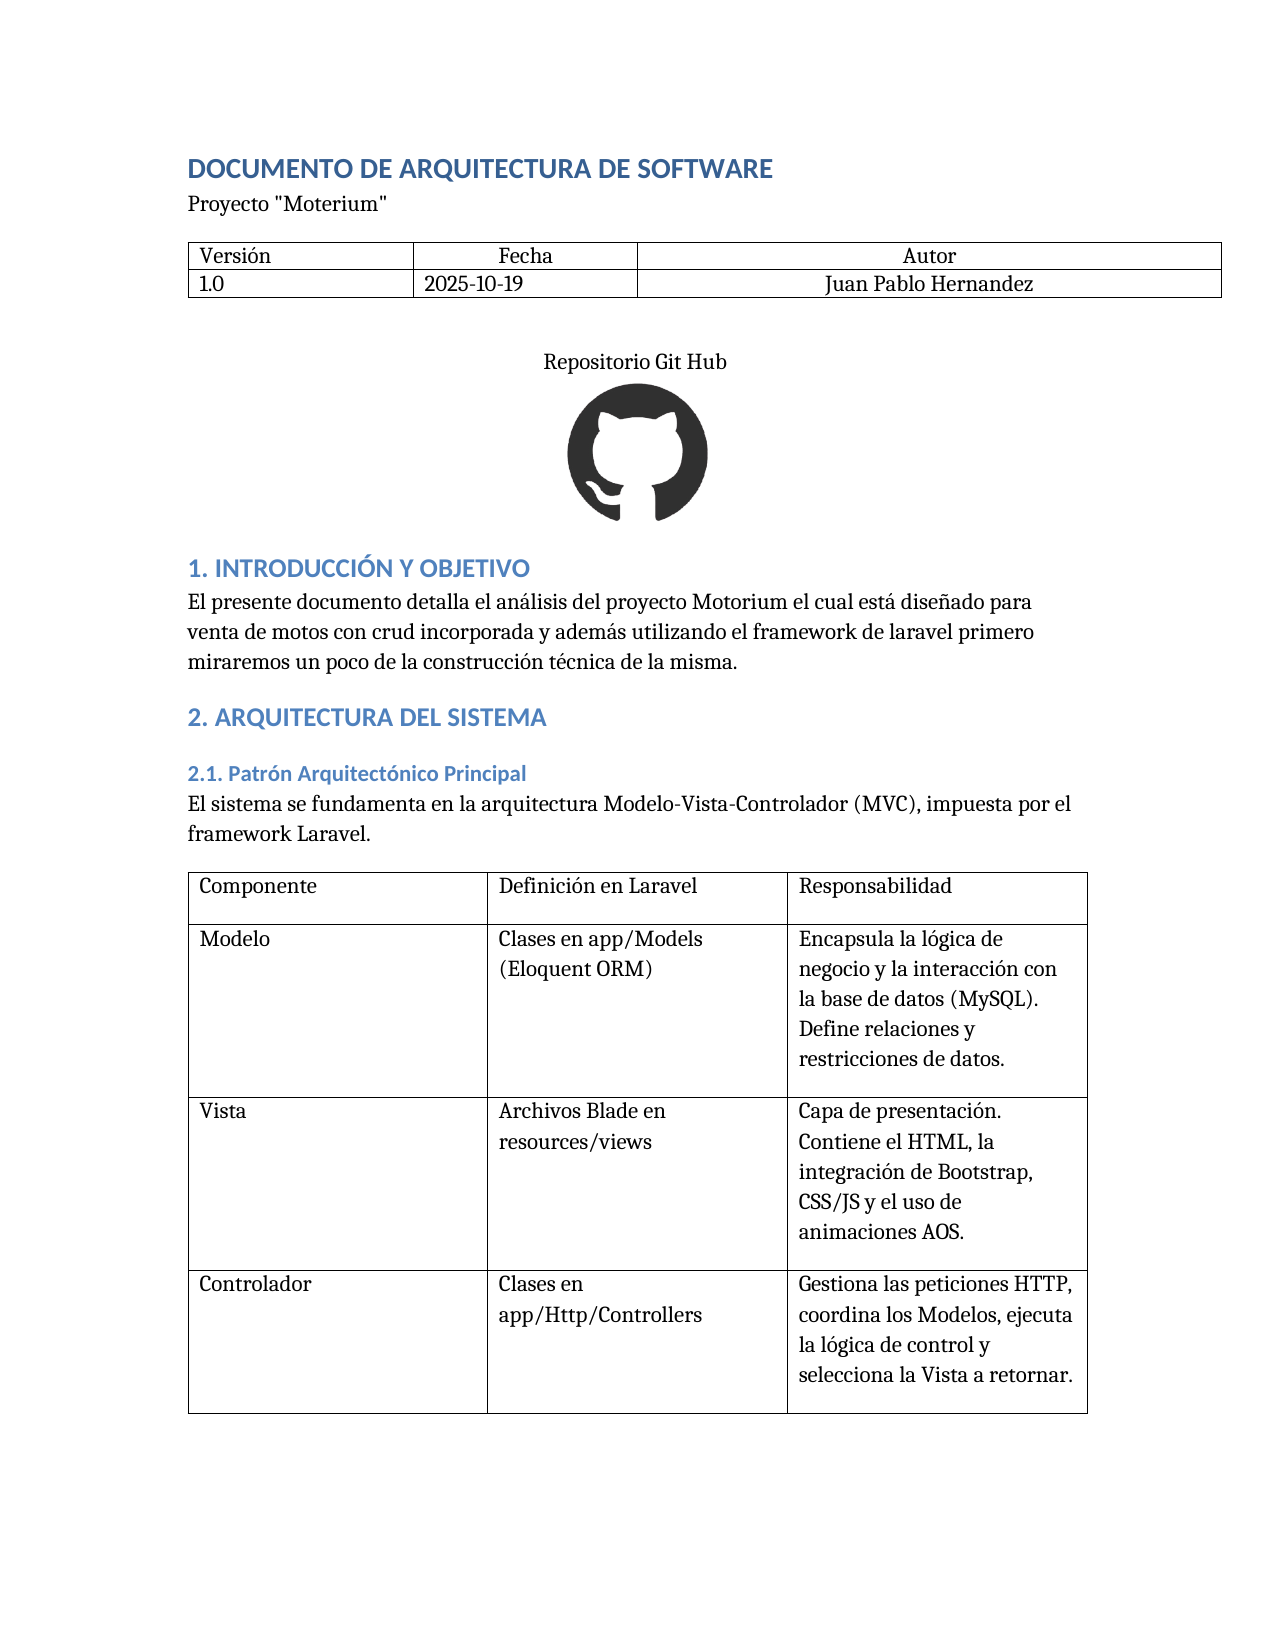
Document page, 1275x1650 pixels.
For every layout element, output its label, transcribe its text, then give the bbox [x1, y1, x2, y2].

subtitle 1. INTRODUCCIÓN Y OBJETIVO [187, 551, 1087, 584]
table_cell 2025-10-19 [414, 270, 637, 297]
table_cell Archivos Blade en resources/views [488, 1098, 787, 1270]
table_cell Juan Pablo Hernandez [638, 270, 1221, 297]
subtitle 2. ARQUITECTURA DEL SISTEMA [187, 700, 1087, 733]
table_cell Modelo [189, 925, 487, 1097]
table_header Definición en Laravel [488, 873, 787, 924]
table_cell Vista [189, 1098, 487, 1270]
text El presente documento detalla el análisis del proyecto Motorium el cual está diseñado para venta de motos con crud incorporada y además utilizando el framework de laravel primero miraremos un poco de la construcción técnica de la misma. [187, 589, 1087, 675]
table_cell Encapsula la lógica de negocio y la interacción con la base de datos (MySQL). Define relaciones y restricciones de datos. [788, 925, 1087, 1097]
table_header Versión [189, 243, 413, 269]
table_header Componente [189, 873, 487, 924]
table_cell Capa de presentación. Contiene el HTML, la integración de Bootstrap, CSS/JS y el uso de animaciones AOS. [788, 1098, 1087, 1270]
table_cell 1.0 [189, 270, 413, 297]
text El sistema se fundamenta en la arquitectura Modelo-Vista-Controlador (MVC), impuesta por el framework Laravel. [187, 791, 1087, 848]
table_cell Gestiona las peticiones HTTP, coordina los Modelos, ejecuta la lógica de control y selecciona la Vista a retornar. [788, 1271, 1087, 1413]
table_cell Clases en app/Models (Eloquent ORM) [488, 925, 787, 1097]
subtitle DOCUMENTO DE ARQUITECTURA DE SOFTWARE [187, 150, 1087, 186]
table_cell Controlador [189, 1271, 487, 1413]
subtitle 2.1. Patrón Arquitectónico Principal [187, 759, 1087, 787]
table_cell Clases en app/Http/Controllers [488, 1271, 787, 1413]
table_header Autor [638, 243, 1221, 269]
table_header Responsabilidad [788, 873, 1087, 924]
text Proyecto "Moterium" [187, 191, 1087, 217]
table_header Fecha [414, 243, 637, 269]
picture [497, 379, 778, 526]
